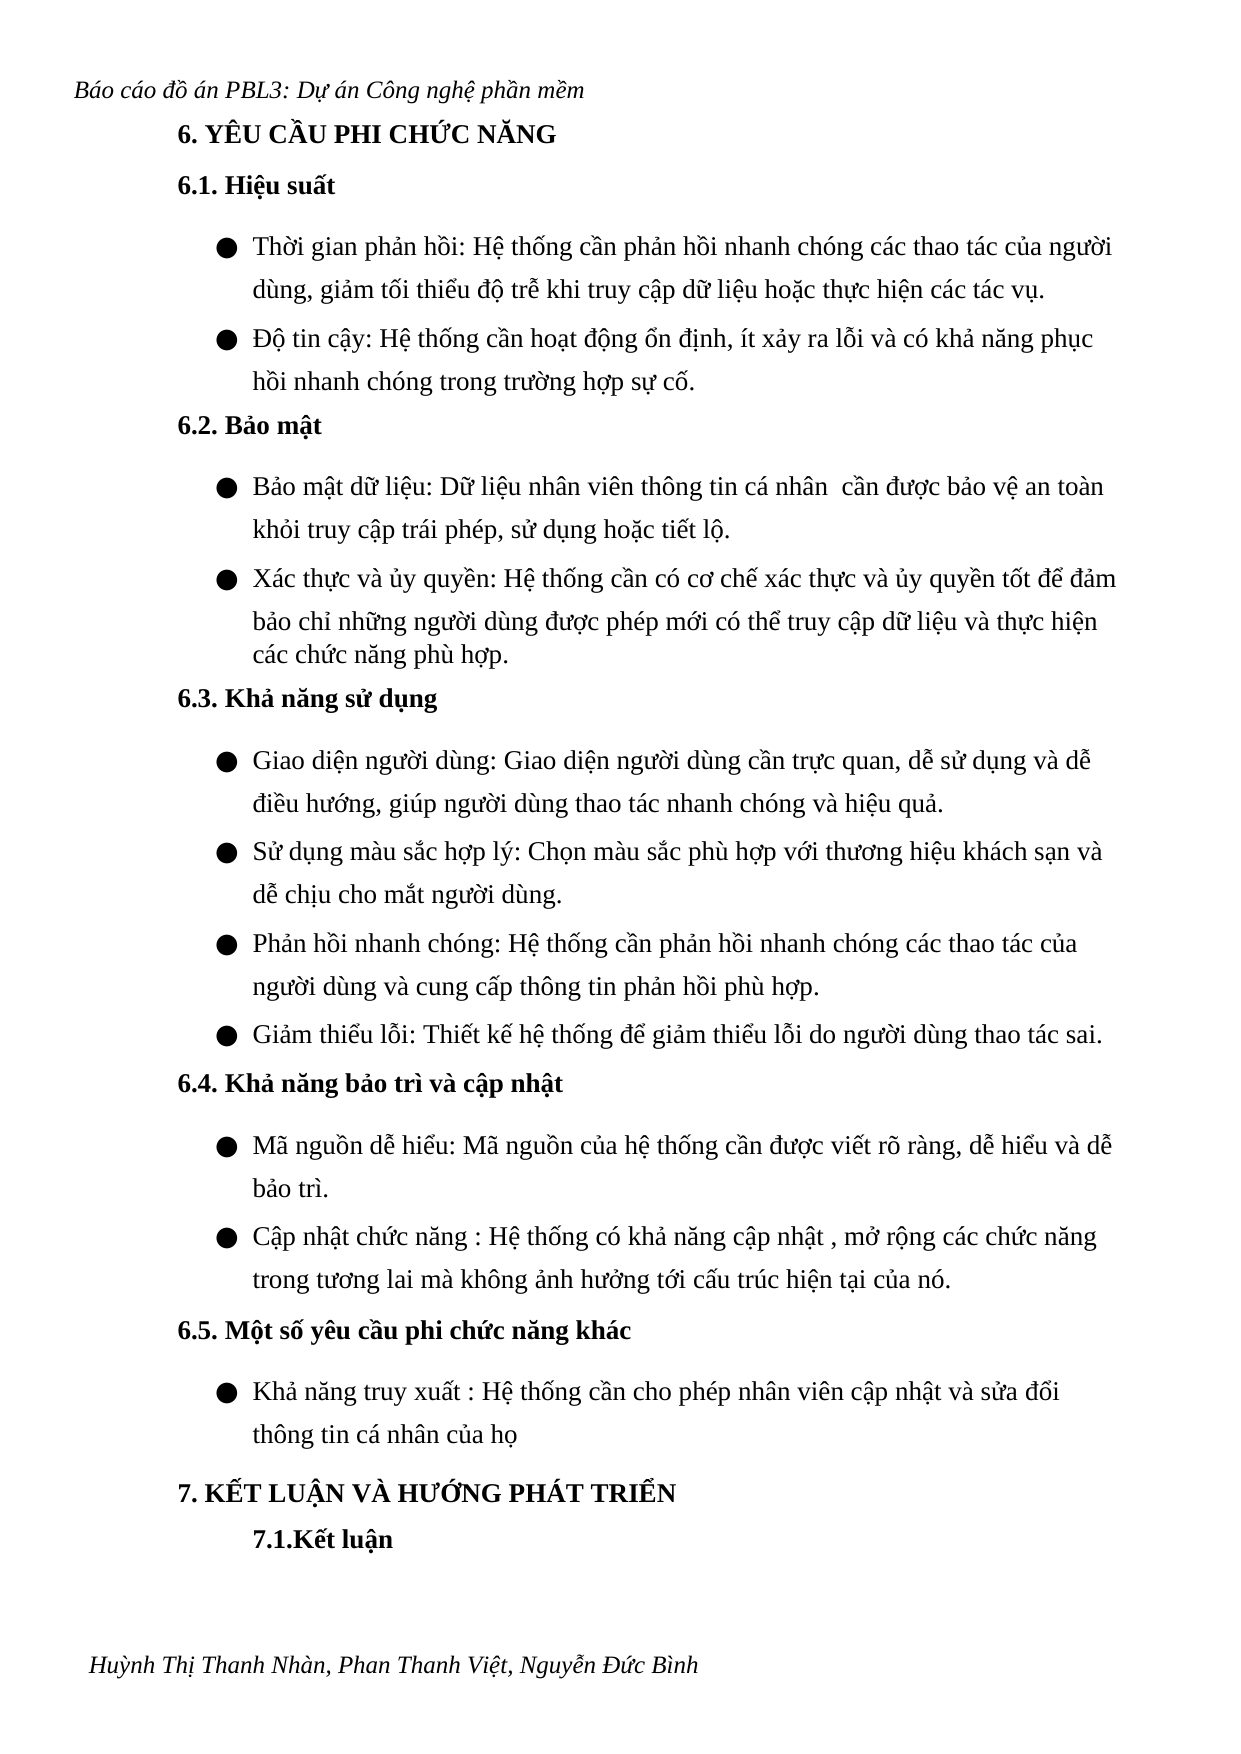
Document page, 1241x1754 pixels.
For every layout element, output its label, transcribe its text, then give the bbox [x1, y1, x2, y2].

list Phản hồi nhanh chóng: Hệ thống cần phản hồi nhanh chóng các thao tác của người dùng và cung cấp thông tin phản hồi phù hợp. [215, 912, 1122, 1001]
list Giao diện người dùng: Giao diện người dùng cần trực quan, dễ sử dụng và dễ điều hướng, giúp người dùng thao tác nhanh chóng và hiệu quả. [215, 729, 1122, 818]
subtitle 6.2. Bảo mật [177, 409, 1122, 440]
list Độ tin cậy: Hệ thống cần hoạt động ổn định, ít xảy ra lỗi và có khả năng phục hồi nhanh chóng trong trường hợp sự cố. [215, 307, 1122, 396]
subtitle 6.5. Một số yêu cầu phi chức năng khác [177, 1314, 1122, 1345]
subtitle 6.4. Khả năng bảo trì và cập nhật [177, 1068, 1122, 1099]
subtitle 6.3. Khả năng sử dụng [177, 682, 1122, 714]
list Xác thực và ủy quyền: Hệ thống cần có cơ chế xác thực và ủy quyền tốt để đảm bảo chỉ những người dùng được phép mới có thể truy cập dữ liệu và thực hiện các chức năng phù hợp. [215, 547, 1122, 670]
list Cập nhật chức năng : Hệ thống có khả năng cập nhật , mở rộng các chức năng trong tương lai mà không ảnh hưởng tới cấu trúc hiện tại của nó. [215, 1206, 1122, 1295]
text 7.1.Kết luận [177, 1524, 1122, 1555]
list Mã nguồn dễ hiểu: Mã nguồn của hệ thống cần được viết rõ ràng, dễ hiểu và dễ bảo trì. [215, 1114, 1122, 1203]
list Bảo mật dữ liệu: Dữ liệu nhân viên thông tin cá nhân cần được bảo vệ an toàn khỏi truy cập trái phép, sử dụng hoặc tiết lộ. [215, 456, 1122, 545]
list Thời gian phản hồi: Hệ thống cần phản hồi nhanh chóng các thao tác của người dùng, giảm tối thiểu độ trễ khi truy cập dữ liệu hoặc thực hiện các tác vụ. [215, 216, 1122, 305]
list Khả năng truy xuất : Hệ thống cần cho phép nhân viên cập nhật và sửa đổi thông tin cá nhân của họ [215, 1361, 1122, 1449]
list Sử dụng màu sắc hợp lý: Chọn màu sắc phù hợp với thương hiệu khách sạn và dễ chịu cho mắt người dùng. [215, 821, 1122, 910]
subtitle 6.1. Hiệu suất [177, 169, 1122, 200]
subtitle 7. KẾT LUẬN VÀ HƯỚNG PHÁT TRIỂN [177, 1477, 1122, 1508]
subtitle 6. YÊU CẦU PHI CHỨC NĂNG [177, 118, 1122, 149]
list Giảm thiểu lỗi: Thiết kế hệ thống để giảm thiểu lỗi do người dùng thao tác sai. [215, 1003, 1122, 1059]
